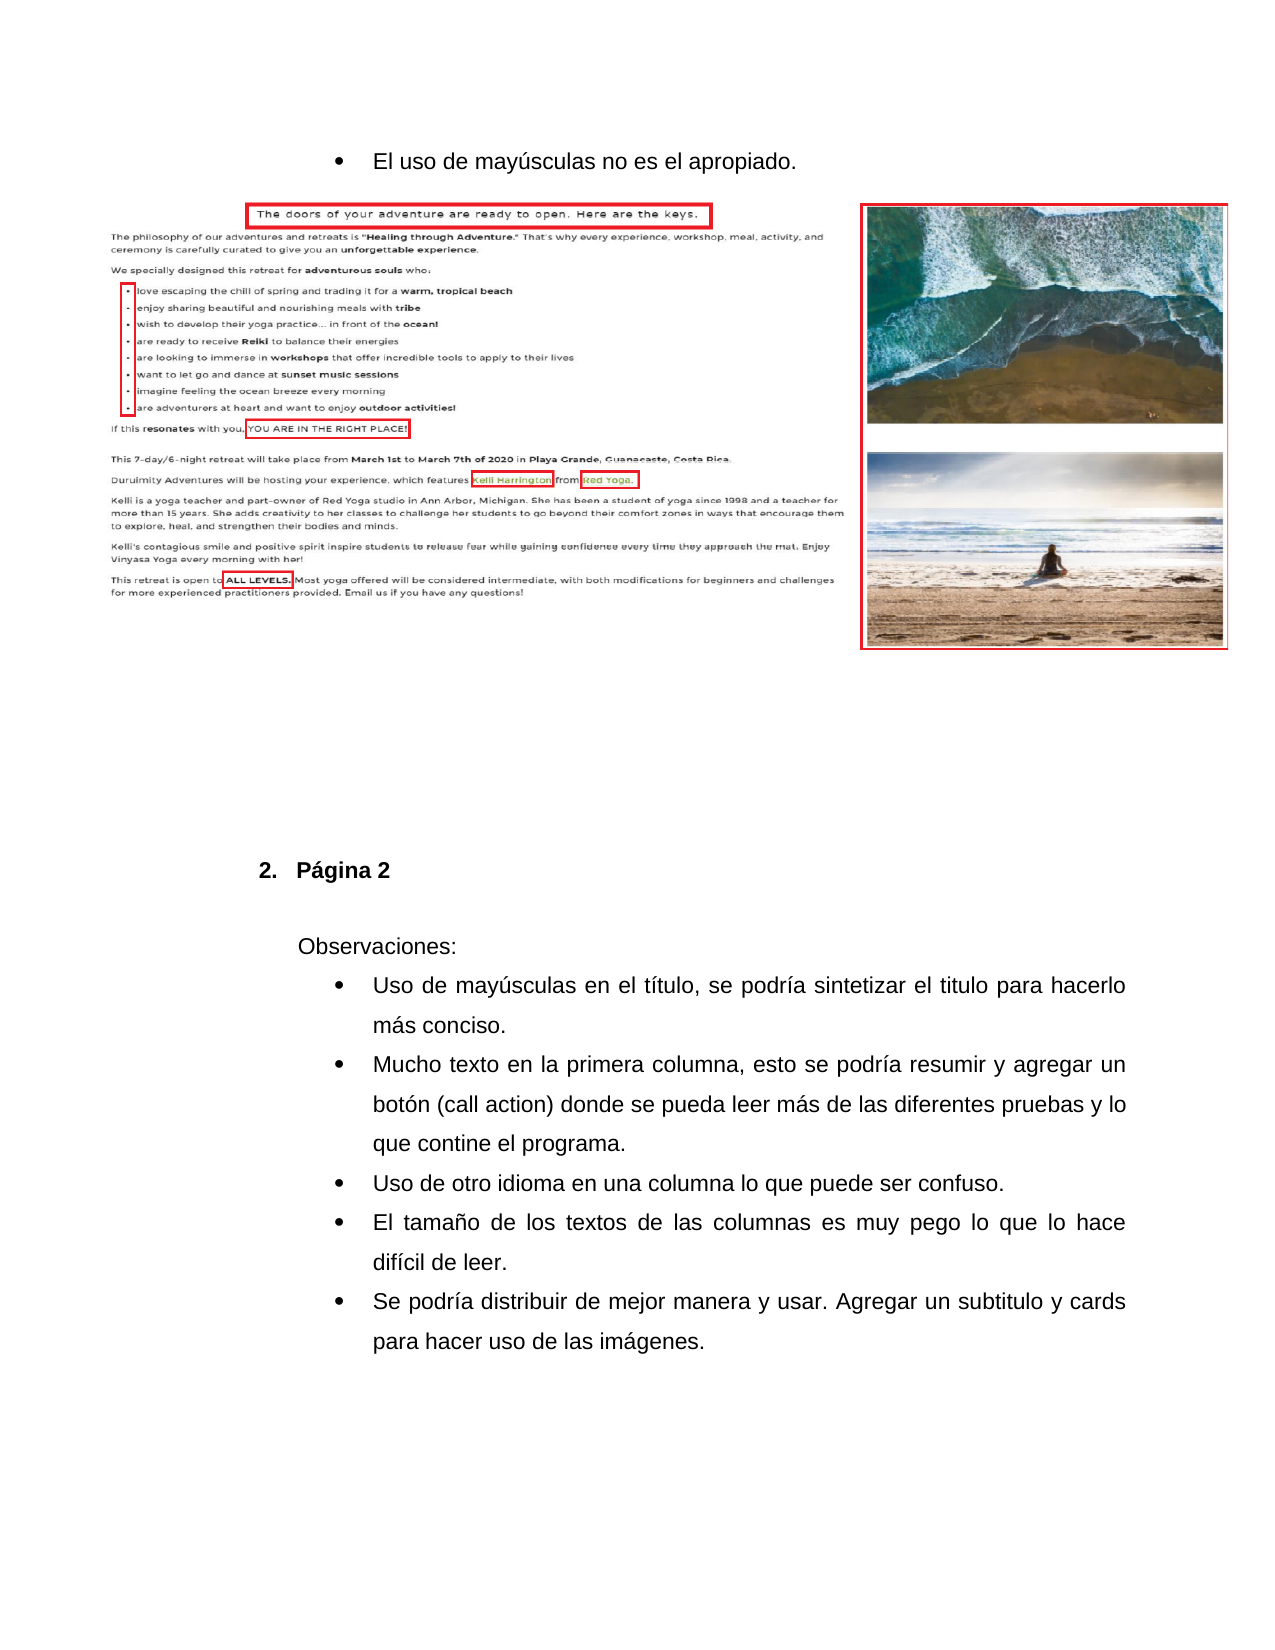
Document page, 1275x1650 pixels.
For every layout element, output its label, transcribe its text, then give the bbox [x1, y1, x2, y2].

list Uso de otro idioma en una columna lo que puede ser confuso. [335, 1170, 1127, 1196]
text Observaciones: [223, 933, 1127, 959]
list Mucho texto en la primera columna, esto se podría resumir y agregar un botón (call action) donde se pueda leer más de las diferentes pruebas y lo que contine el programa. [335, 1051, 1127, 1157]
list El uso de mayúsculas no es el apropiado. [335, 148, 1127, 174]
list El tamaño de los textos de las columnas es muy pego lo que lo hace difícil de leer. [335, 1209, 1127, 1275]
list Uso de mayúsculas en el título, se podría sintetizar el titulo para hacerlo más conciso. [335, 972, 1127, 1038]
subtitle Página 2 [258, 857, 1127, 883]
picture [103, 193, 1227, 656]
list Se podría distribuir de mejor manera y usar. Agregar un subtitulo y cards para hacer uso de las imágenes. [335, 1288, 1127, 1354]
